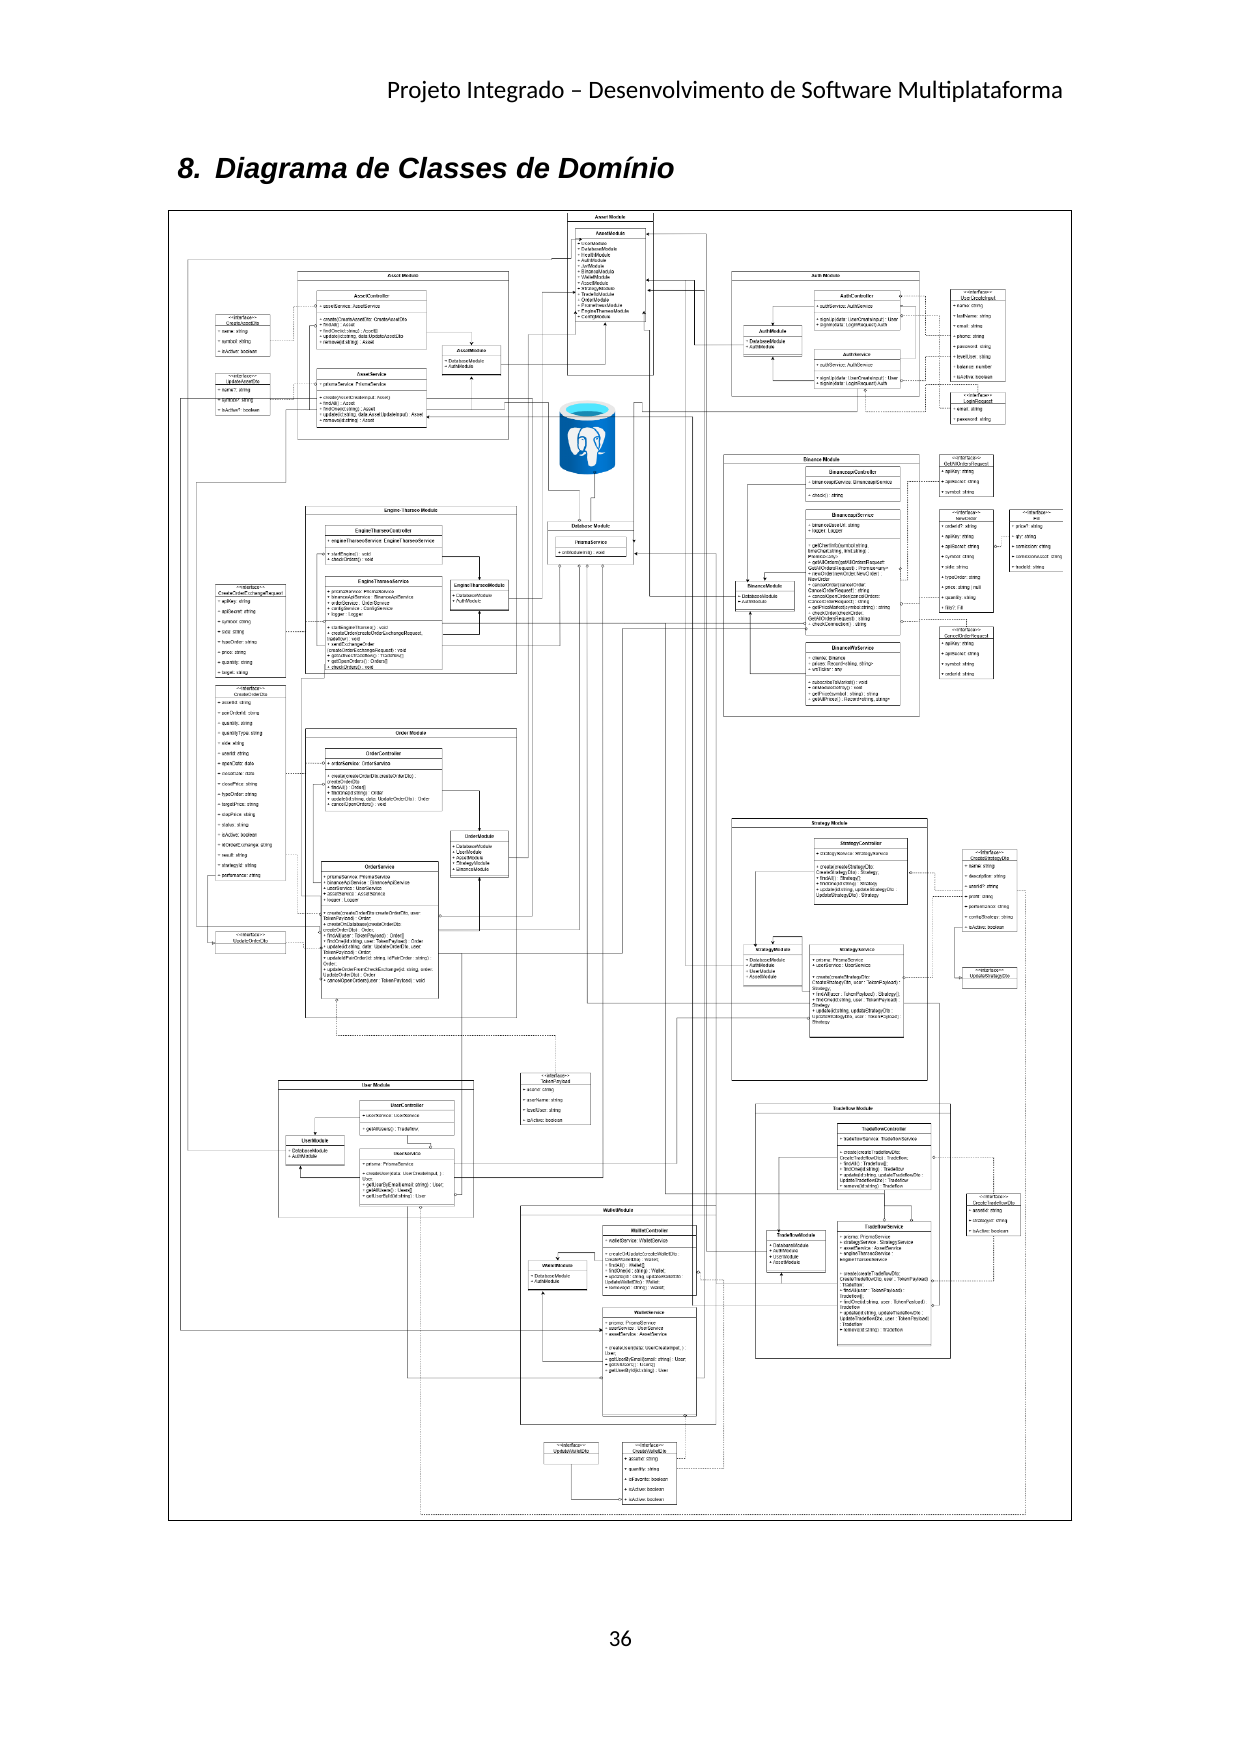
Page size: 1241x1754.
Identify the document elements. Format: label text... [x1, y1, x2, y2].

picture [177, 213, 1063, 1518]
subtitle Diagrama de Classes de Domínio [177, 151, 1063, 185]
